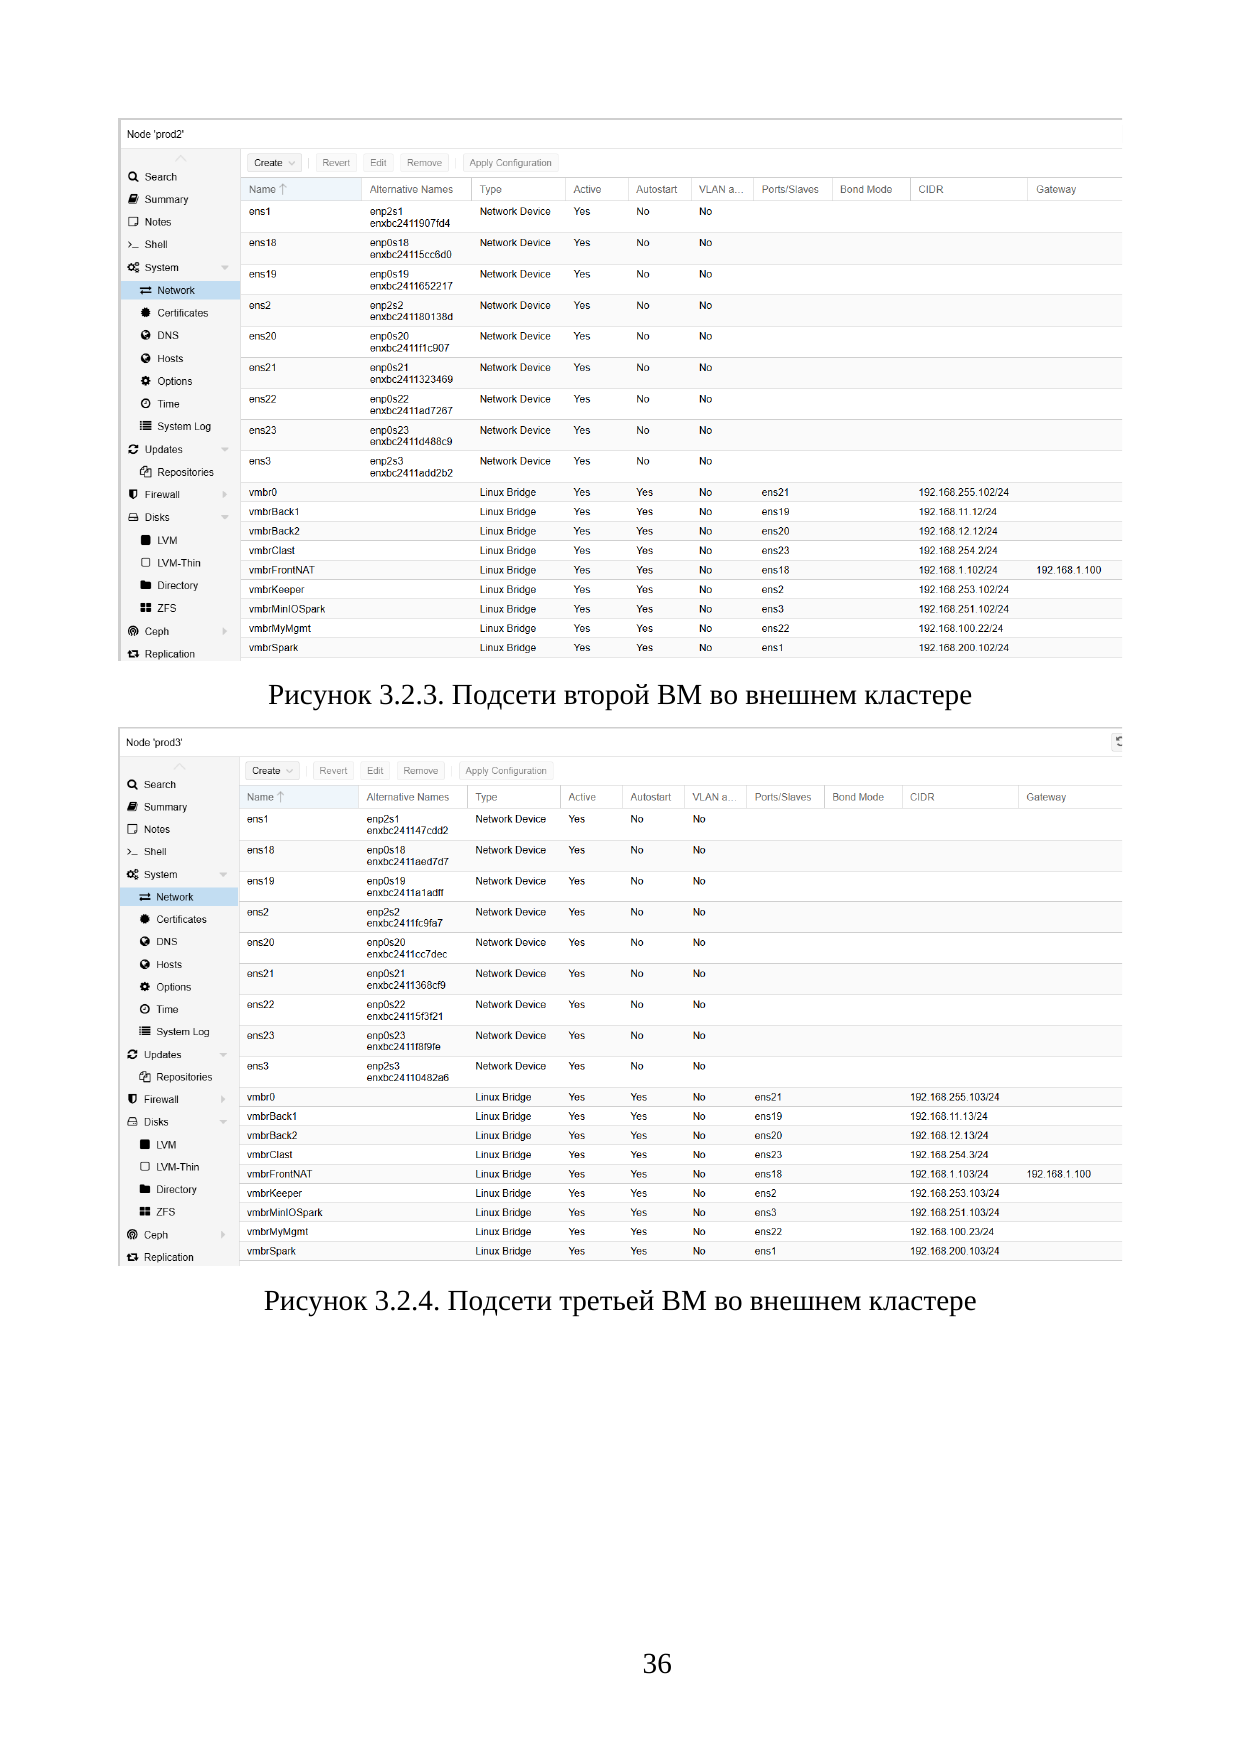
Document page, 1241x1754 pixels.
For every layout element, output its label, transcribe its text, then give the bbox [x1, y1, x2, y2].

text Рисунок 3.2.3. Подсети второй ВМ во внешнем кластере [118, 677, 1122, 711]
picture [118, 118, 1123, 661]
text Рисунок 3.2.4. Подсети третьей ВМ во внешнем кластере [118, 1283, 1122, 1316]
picture [118, 727, 1123, 1266]
